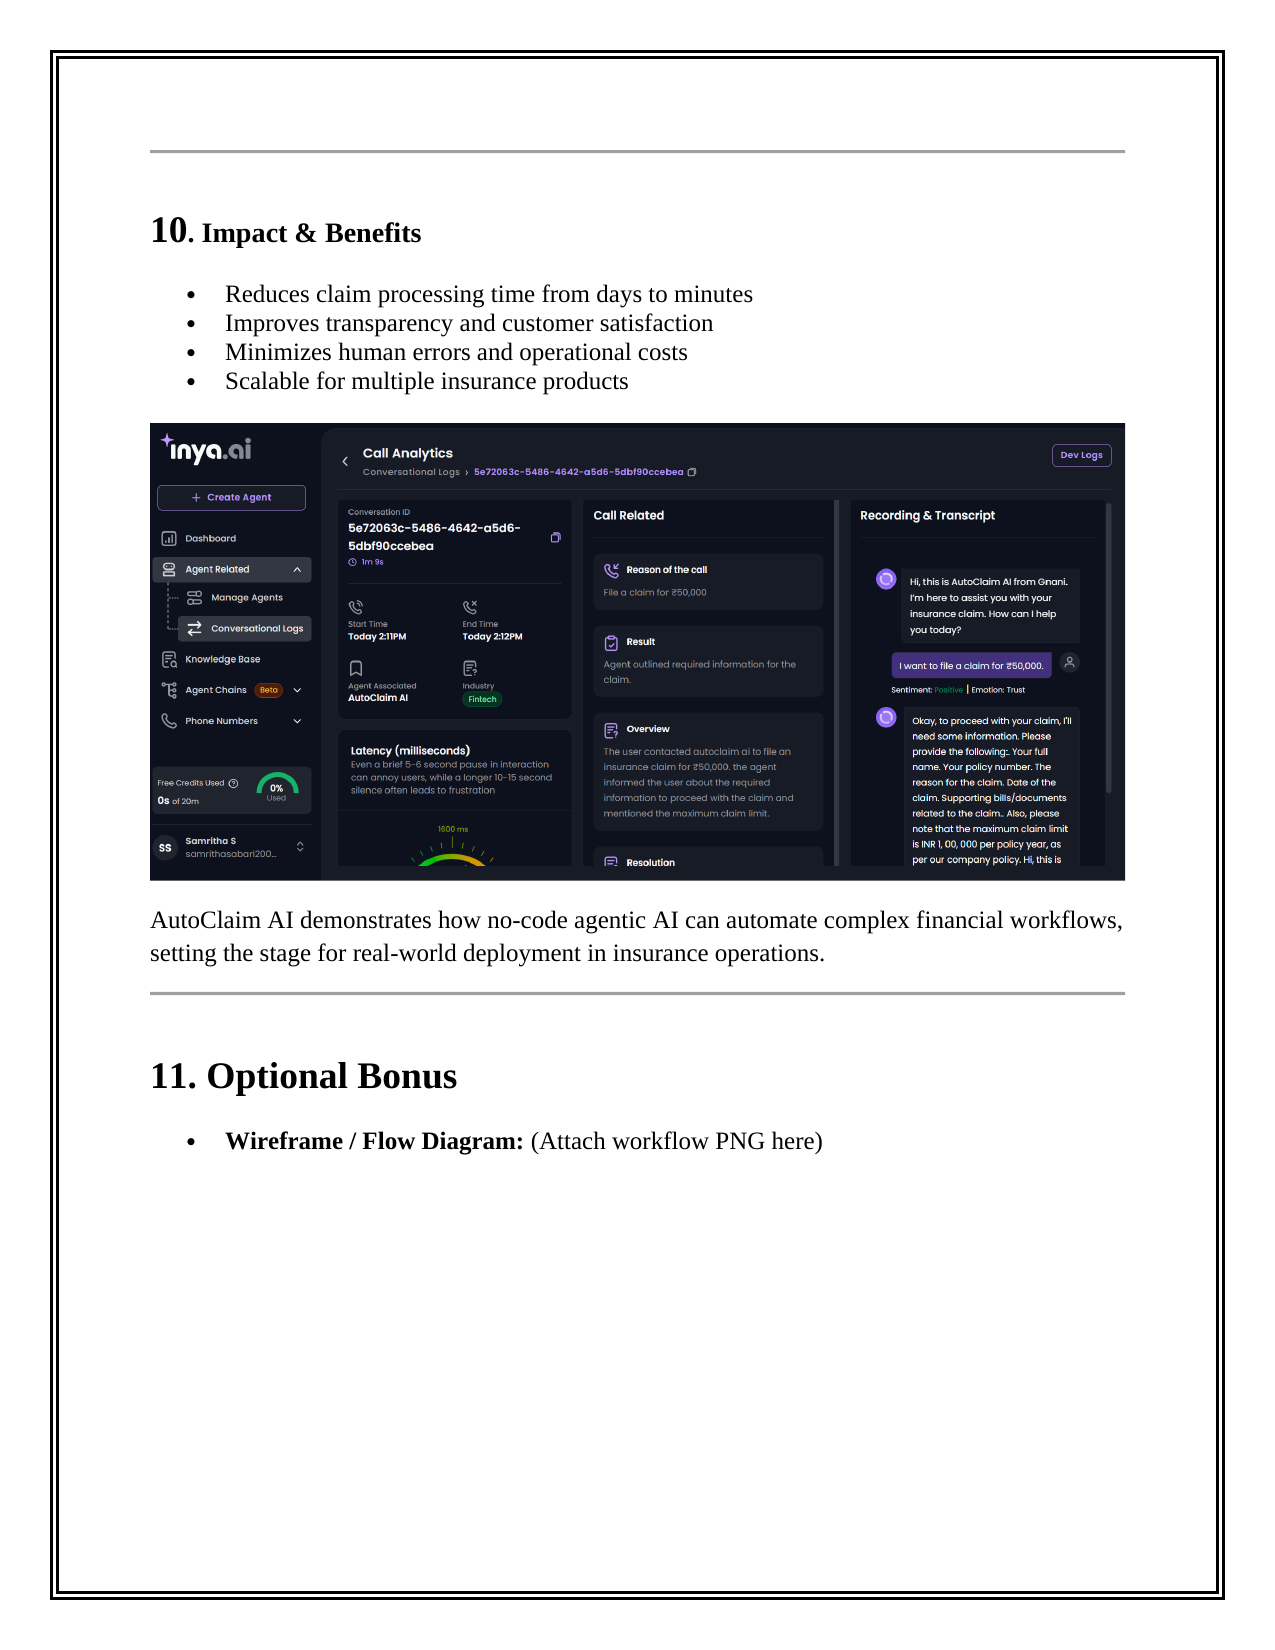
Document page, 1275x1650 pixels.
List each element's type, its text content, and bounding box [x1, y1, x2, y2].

list Minimizes human errors and operational costs [187, 337, 1125, 366]
picture [150, 423, 1125, 881]
list Reduces claim processing time from days to minutes [187, 279, 1125, 308]
text 11. Optional Bonus [150, 1053, 1125, 1097]
text AutoClaim AI demonstrates how no-code agentic AI can automate complex financial workflows, setting the stage for real-world deployment in insurance operations. [150, 905, 1125, 967]
list Improves transparency and customer satisfaction [187, 308, 1125, 337]
list Scalable for multiple insurance products [187, 366, 1125, 394]
text 10. Impact & Benefits [150, 207, 1125, 250]
list Wireframe / Flow Diagram: (Attach workflow PNG here) [187, 1126, 1125, 1154]
